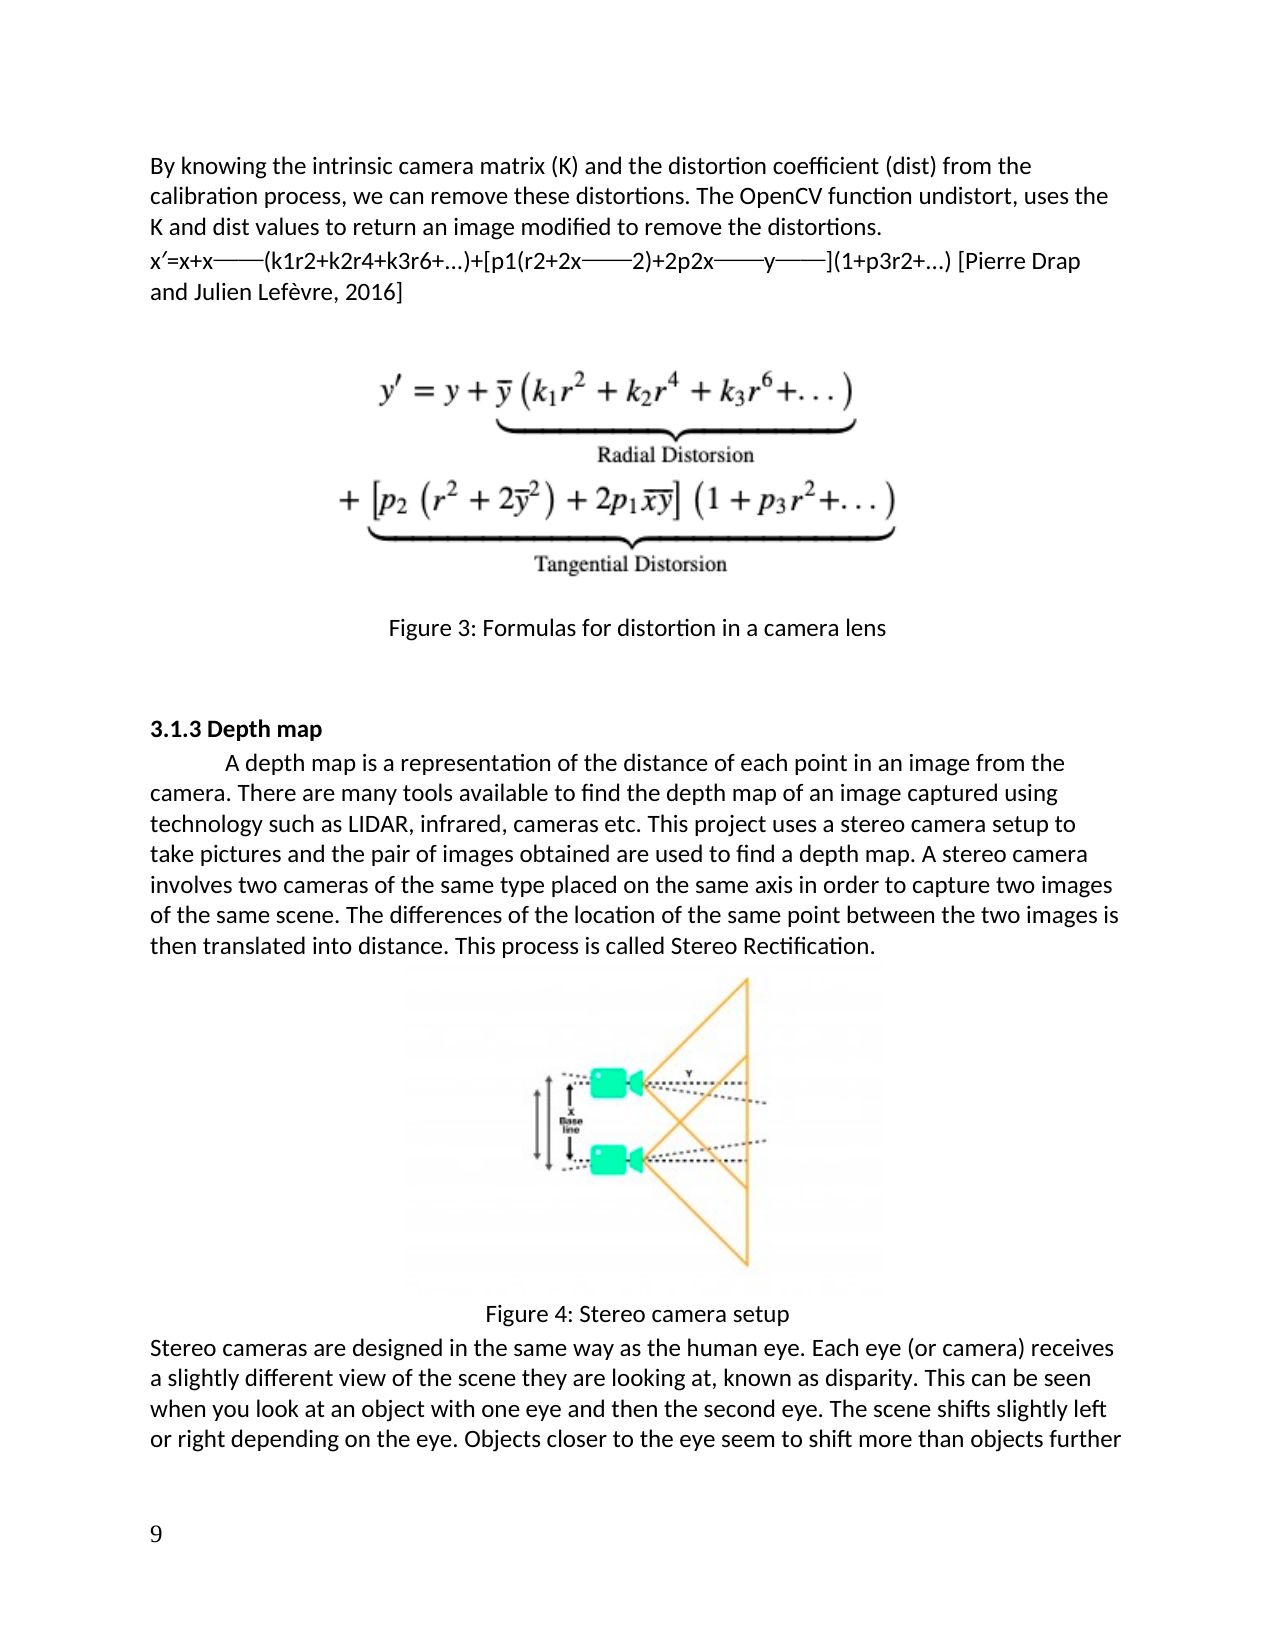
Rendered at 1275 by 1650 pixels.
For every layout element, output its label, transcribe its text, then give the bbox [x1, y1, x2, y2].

picture [389, 963, 886, 1295]
text Figure 3: Formulas for distortion in a camera lens [150, 612, 1125, 643]
picture [297, 343, 978, 610]
text x′=x+x⎯⎯(k1r2+k2r4+k3r6+...)+[p1(r2+2x⎯⎯2)+2p2x⎯⎯y⎯⎯](1+p3r2+...) [Pierre Drap and Julien Lefèvre, 2016] [150, 245, 1125, 306]
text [150, 1332, 1125, 1454]
text 3.1.3 Depth map [150, 713, 1125, 744]
text Figure 4: Stereo camera setup [150, 1298, 1125, 1329]
text A depth map is a representation of the distance of each point in an image from the camera. There are many tools available to find the depth map of an image captured using technology such as LIDAR, infrared, cameras etc. This project uses a stereo camera setup to take pictures and the pair of images obtained are used to find a depth map. A stereo camera involves two cameras of the same type placed on the same axis in order to capture two images of the same scene. The differences of the location of the same point between the two images is then translated into distance. This process is called Stereo Rectification. [150, 747, 1125, 961]
text By knowing the intrinsic camera matrix (K) and the distortion coefficient (dist) from the calibration process, we can remove these distortions. The OpenCV function undistort, uses the K and dist values to return an image modified to remove the distortions. [150, 150, 1125, 242]
